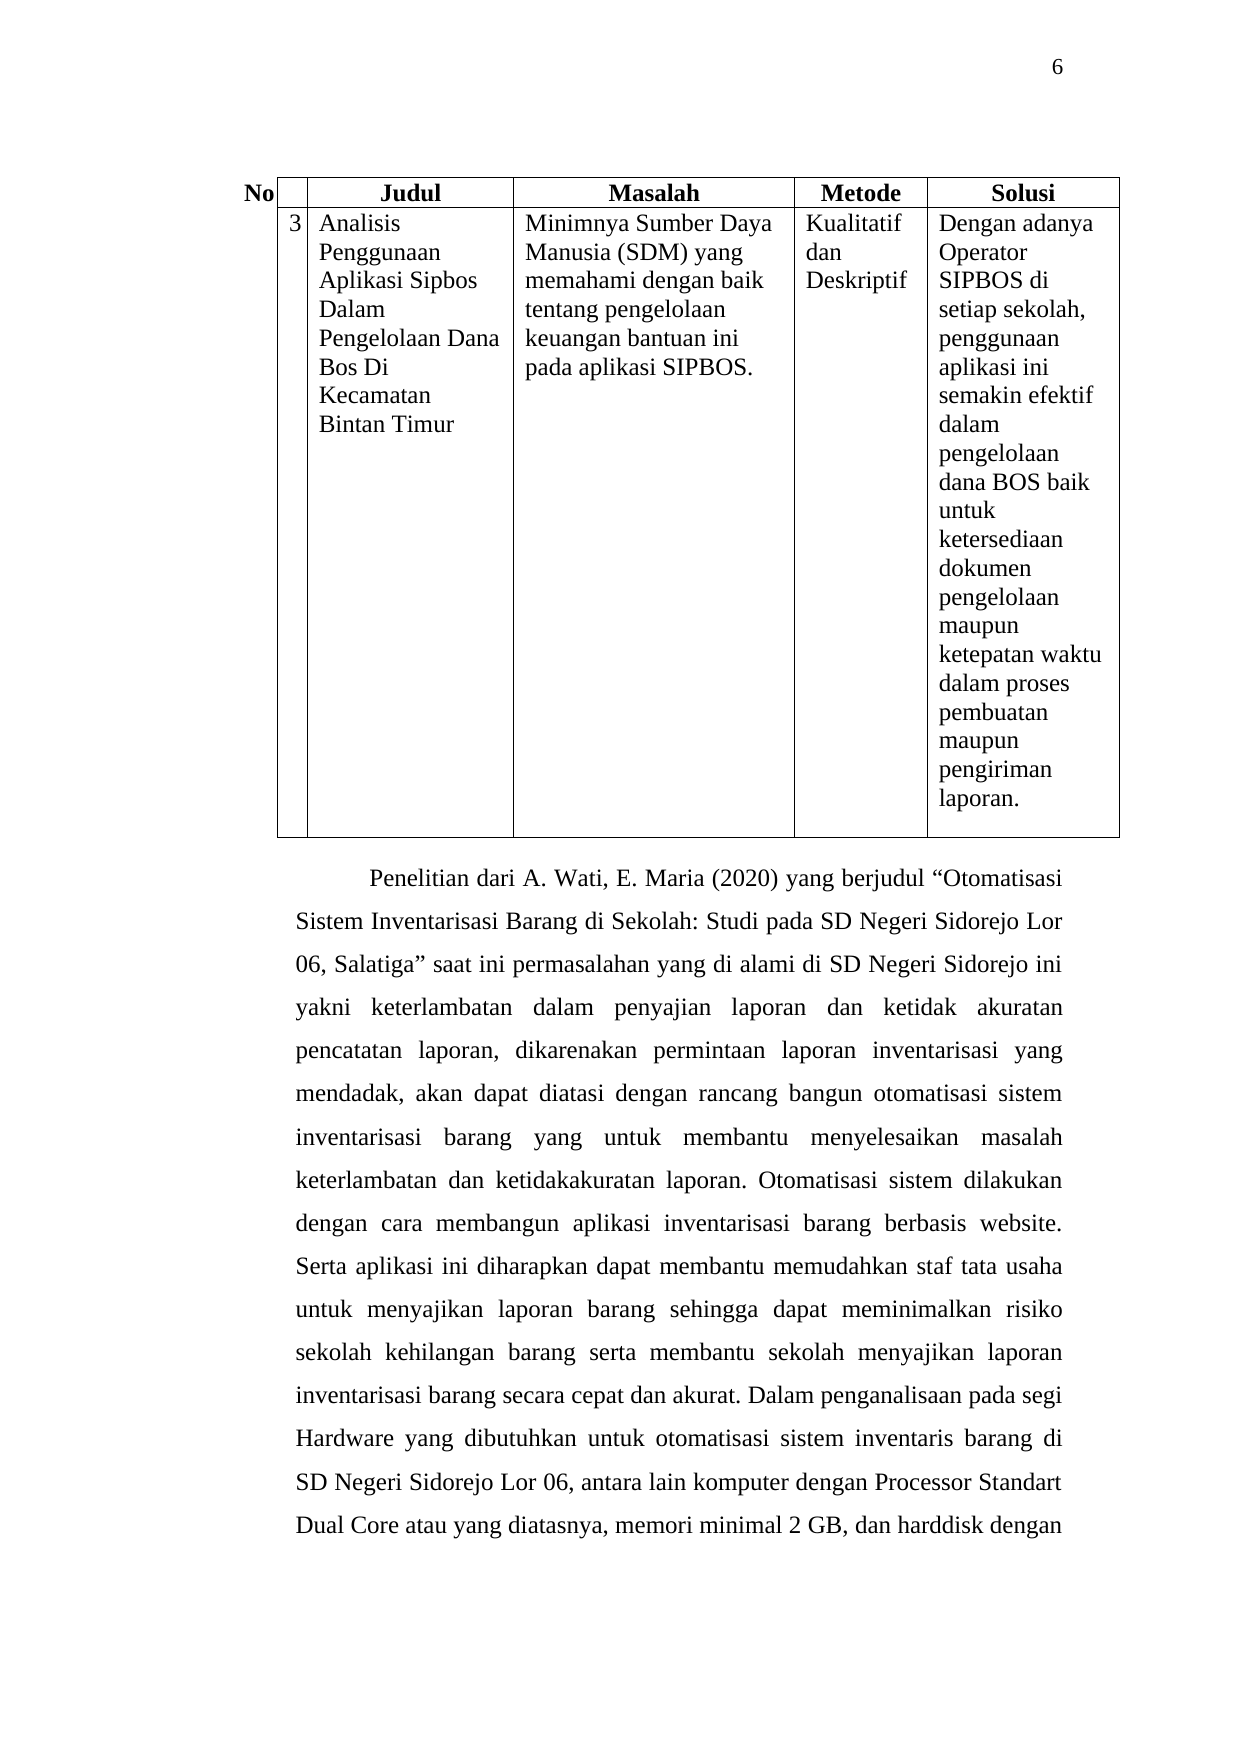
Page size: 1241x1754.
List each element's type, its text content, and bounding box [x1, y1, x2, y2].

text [295, 863, 1063, 1538]
table_cell Minimnya Sumber Daya Manusia (SDM) yang memahami dengan baik tentang pengelolaan keuangan bantuan ini pada aplikasi SIPBOS. [514, 208, 794, 837]
table_cell Metode [795, 178, 927, 207]
table_cell 3 [278, 208, 307, 837]
table_cell Kualitatif dan Deskriptif [795, 208, 927, 837]
table_cell No [278, 178, 307, 207]
table_cell Solusi [928, 178, 1119, 207]
table_cell Judul [308, 178, 513, 207]
table_cell Analisis Penggunaan Aplikasi Sipbos Dalam Pengelolaan Dana Bos Di Kecamatan Bintan Timur [308, 208, 513, 837]
table_cell Masalah [514, 178, 794, 207]
table_cell Dengan adanya Operator SIPBOS di setiap sekolah, penggunaan aplikasi ini semakin efektif dalam pengelolaan dana BOS baik untuk ketersediaan dokumen pengelolaan maupun ketepatan waktu dalam proses pembuatan maupun pengiriman laporan. [928, 208, 1119, 837]
